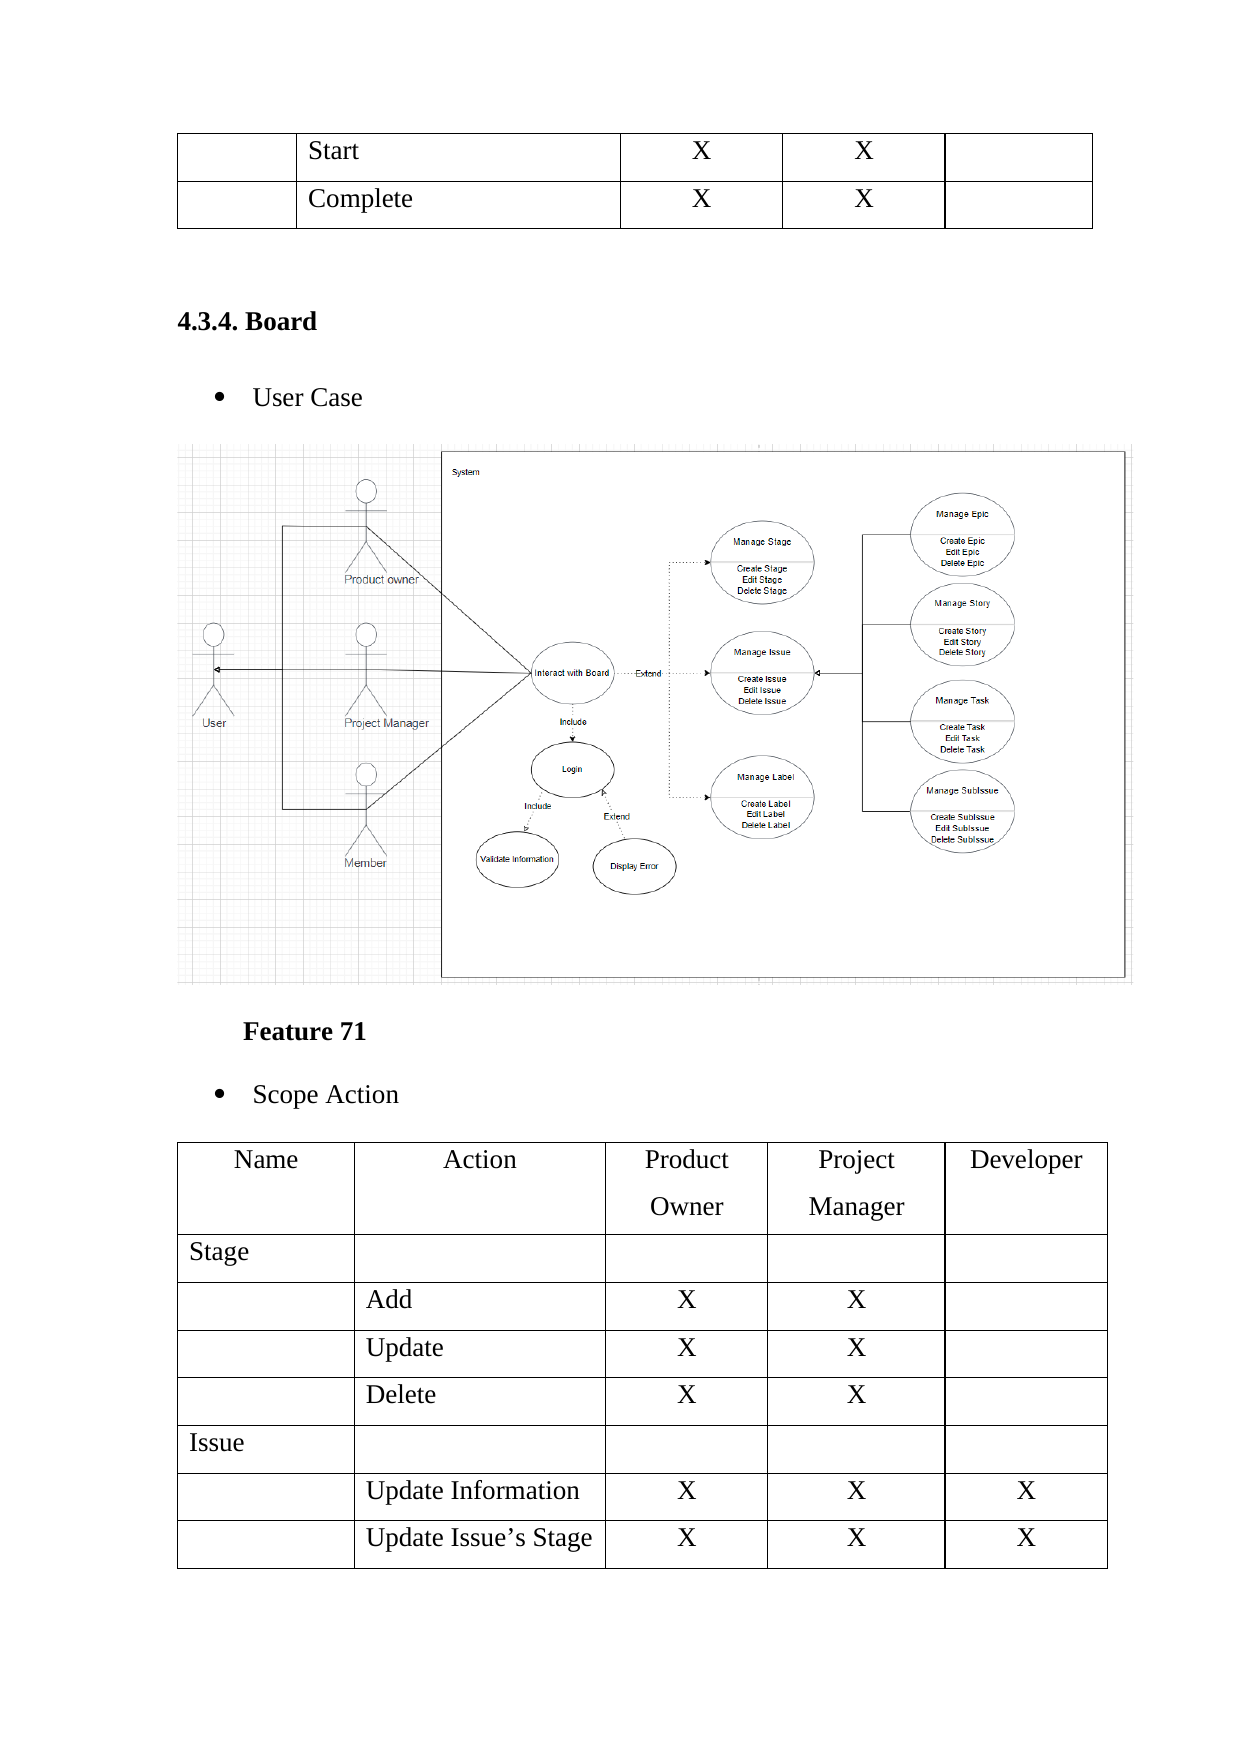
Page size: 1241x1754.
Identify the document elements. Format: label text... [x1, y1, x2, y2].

table_cell [355, 1235, 605, 1282]
table_header Action [355, 1143, 605, 1234]
table_cell [178, 1474, 354, 1520]
table_cell [946, 1283, 1107, 1329]
table_cell [178, 182, 296, 228]
table_cell [355, 1426, 605, 1473]
table_cell [946, 182, 1092, 228]
picture [177, 444, 1134, 985]
table_cell [606, 1235, 767, 1282]
list Scope Action [215, 1079, 1122, 1110]
table_cell [946, 1426, 1107, 1473]
table_cell [946, 1378, 1107, 1425]
table_cell X [946, 1474, 1107, 1520]
table_cell X [768, 1283, 944, 1329]
table_cell [178, 1283, 354, 1329]
table_cell [606, 1426, 767, 1473]
table_cell [946, 1331, 1107, 1377]
table_cell Update Issue’s Stage [355, 1521, 605, 1568]
table_header Project Manager [768, 1143, 944, 1234]
table_cell Update Information [355, 1474, 605, 1520]
table_cell [178, 1378, 354, 1425]
table_cell X [946, 1521, 1107, 1568]
table_cell [178, 134, 296, 181]
table_cell X [768, 1521, 944, 1568]
table_cell Complete [297, 182, 620, 228]
table_cell X [783, 134, 944, 181]
table_cell Issue [178, 1426, 354, 1473]
list User Case [215, 381, 1122, 412]
table_cell [946, 1235, 1107, 1282]
table_cell [178, 1521, 354, 1568]
table_cell X [768, 1378, 944, 1425]
table_cell [946, 134, 1092, 181]
table_cell [768, 1235, 944, 1282]
subtitle 4.3.4. Board [177, 305, 1122, 336]
table_cell [768, 1426, 944, 1473]
table_cell X [768, 1474, 944, 1520]
text Feature 71 [243, 1015, 1122, 1046]
table_cell [178, 1331, 354, 1377]
table_cell Delete [355, 1378, 605, 1425]
table_header Product Owner [606, 1143, 767, 1234]
table_cell Stage [178, 1235, 354, 1282]
table_cell X [606, 1331, 767, 1377]
table_cell Update [355, 1331, 605, 1377]
table_header Developer [946, 1143, 1107, 1234]
table_cell X [606, 1378, 767, 1425]
table_cell X [606, 1474, 767, 1520]
table_cell X [606, 1521, 767, 1568]
table_cell Add [355, 1283, 605, 1329]
table_cell Start [297, 134, 620, 181]
table_cell X [768, 1331, 944, 1377]
table_cell X [783, 182, 944, 228]
table_cell X [621, 134, 782, 181]
table_cell X [621, 182, 782, 228]
table_cell X [606, 1283, 767, 1329]
table_header Name [178, 1143, 354, 1234]
